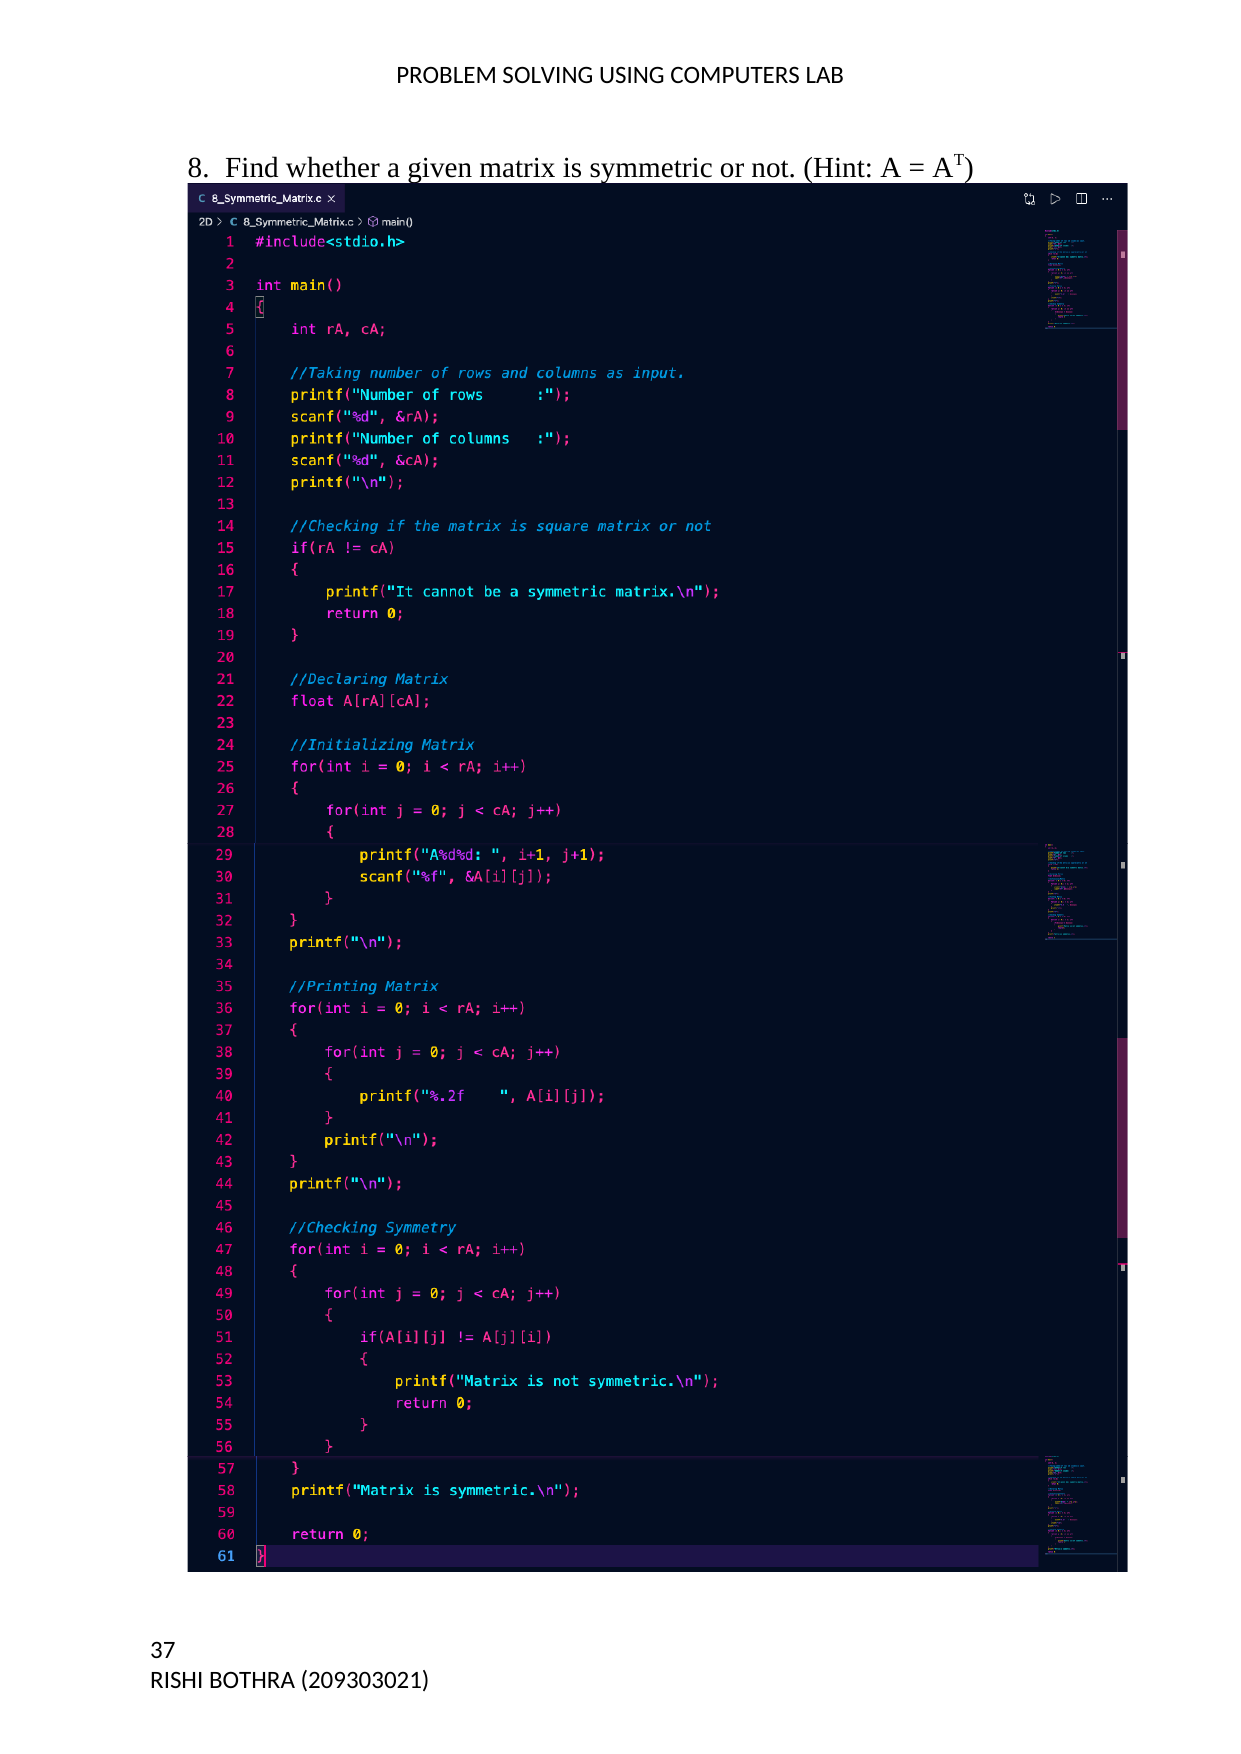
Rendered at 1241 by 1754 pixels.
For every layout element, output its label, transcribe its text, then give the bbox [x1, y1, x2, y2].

picture [187, 183, 1128, 1572]
list Find whether a given matrix is symmetric or not. (Hint: A = AT) [187, 150, 1090, 183]
